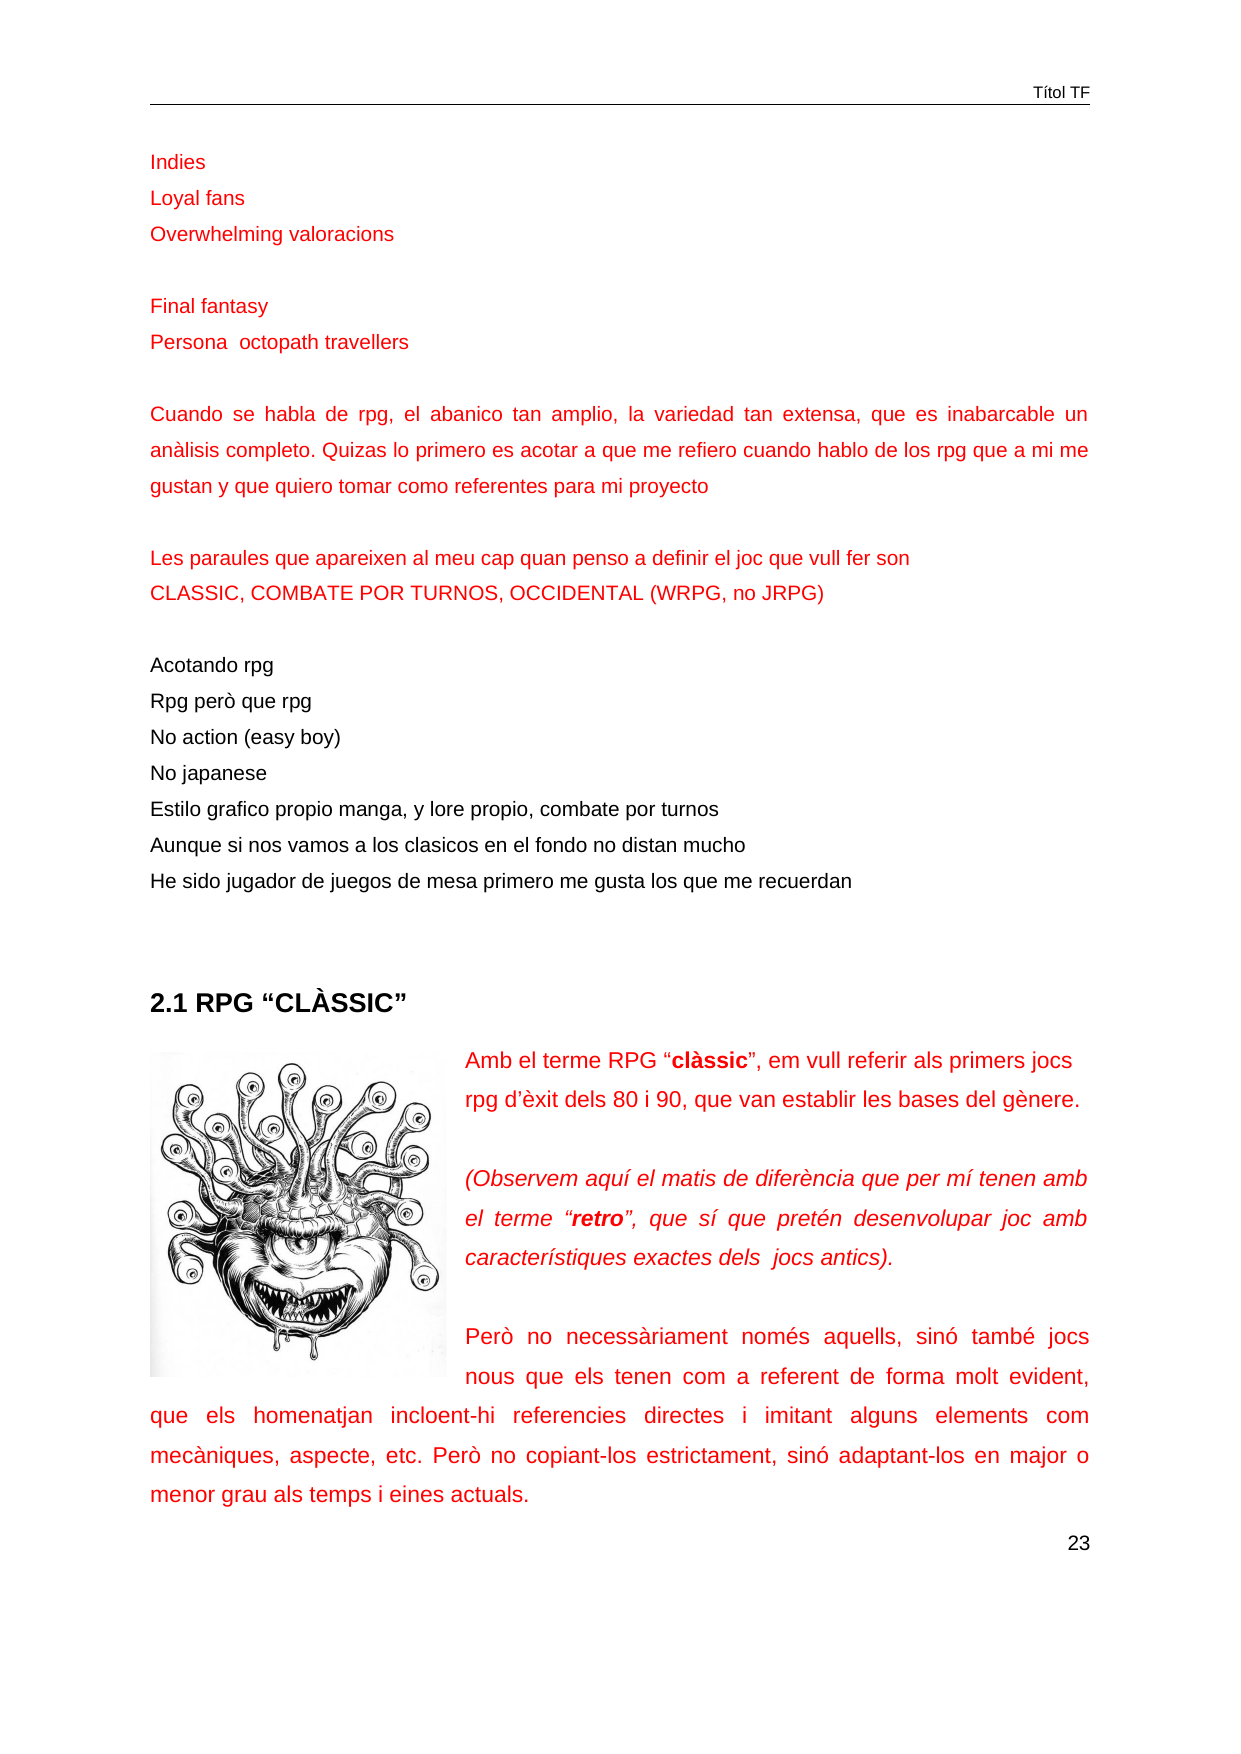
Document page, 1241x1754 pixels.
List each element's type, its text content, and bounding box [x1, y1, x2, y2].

text Però no necessàriament només aquells, sinó també jocs nous que els tenen com a referent de forma molt evident, que els homenatjan incloent-hi referencies directes i imitant alguns elements com mecàniques, aspecte, etc. Però no copiant-los estrictament, sinó adaptant-los en major o menor grau als temps i eines actuals. [150, 1323, 1090, 1507]
text He sido jugador de juegos de mesa primero me gusta los que me recuerdan [150, 869, 1090, 893]
text Les paraules que apareixen al meu cap quan penso a definir el joc que vull fer son [150, 545, 1090, 569]
picture [150, 1052, 447, 1377]
text No action (easy boy) [150, 725, 1090, 749]
text Rpg però que rpg [150, 689, 1090, 713]
text Indies [150, 150, 1090, 174]
text Cuando se habla de rpg, el abanico tan amplio, la variedad tan extensa, que es inabarcable un anàlisis completo. Quizas lo primero es acotar a que me refiero cuando hablo de los rpg que a mi me gustan y que quiero tomar como referentes para mi proyecto [150, 402, 1090, 497]
text No japanese [150, 761, 1090, 785]
text Acotando rpg [150, 653, 1090, 677]
subtitle 2.1 RPG “CLÀSSIC” [150, 987, 1090, 1019]
text Persona octopath travellers [150, 330, 1090, 354]
text Loyal fans [150, 186, 1090, 210]
text Amb el terme RPG “clàssic”, em vull referir als primers jocs rpg d’èxit dels 80 i 90, que van establir les bases del gènere. [150, 1047, 1090, 1113]
text Estilo grafico propio manga, y lore propio, combate por turnos [150, 797, 1090, 821]
text Final fantasy [150, 294, 1090, 318]
text Aunque si nos vamos a los clasicos en el fondo no distan mucho [150, 833, 1090, 857]
text Overwhelming valoracions [150, 222, 1090, 246]
text CLASSIC, COMBATE POR TURNOS, OCCIDENTAL (WRPG, no JRPG) [150, 581, 1090, 605]
text (Observem aquí el matis de diferència que per mí tenen amb el terme “retro”, que sí que pretén desenvolupar joc amb característiques exactes dels jocs antics). [447, 1165, 1090, 1271]
